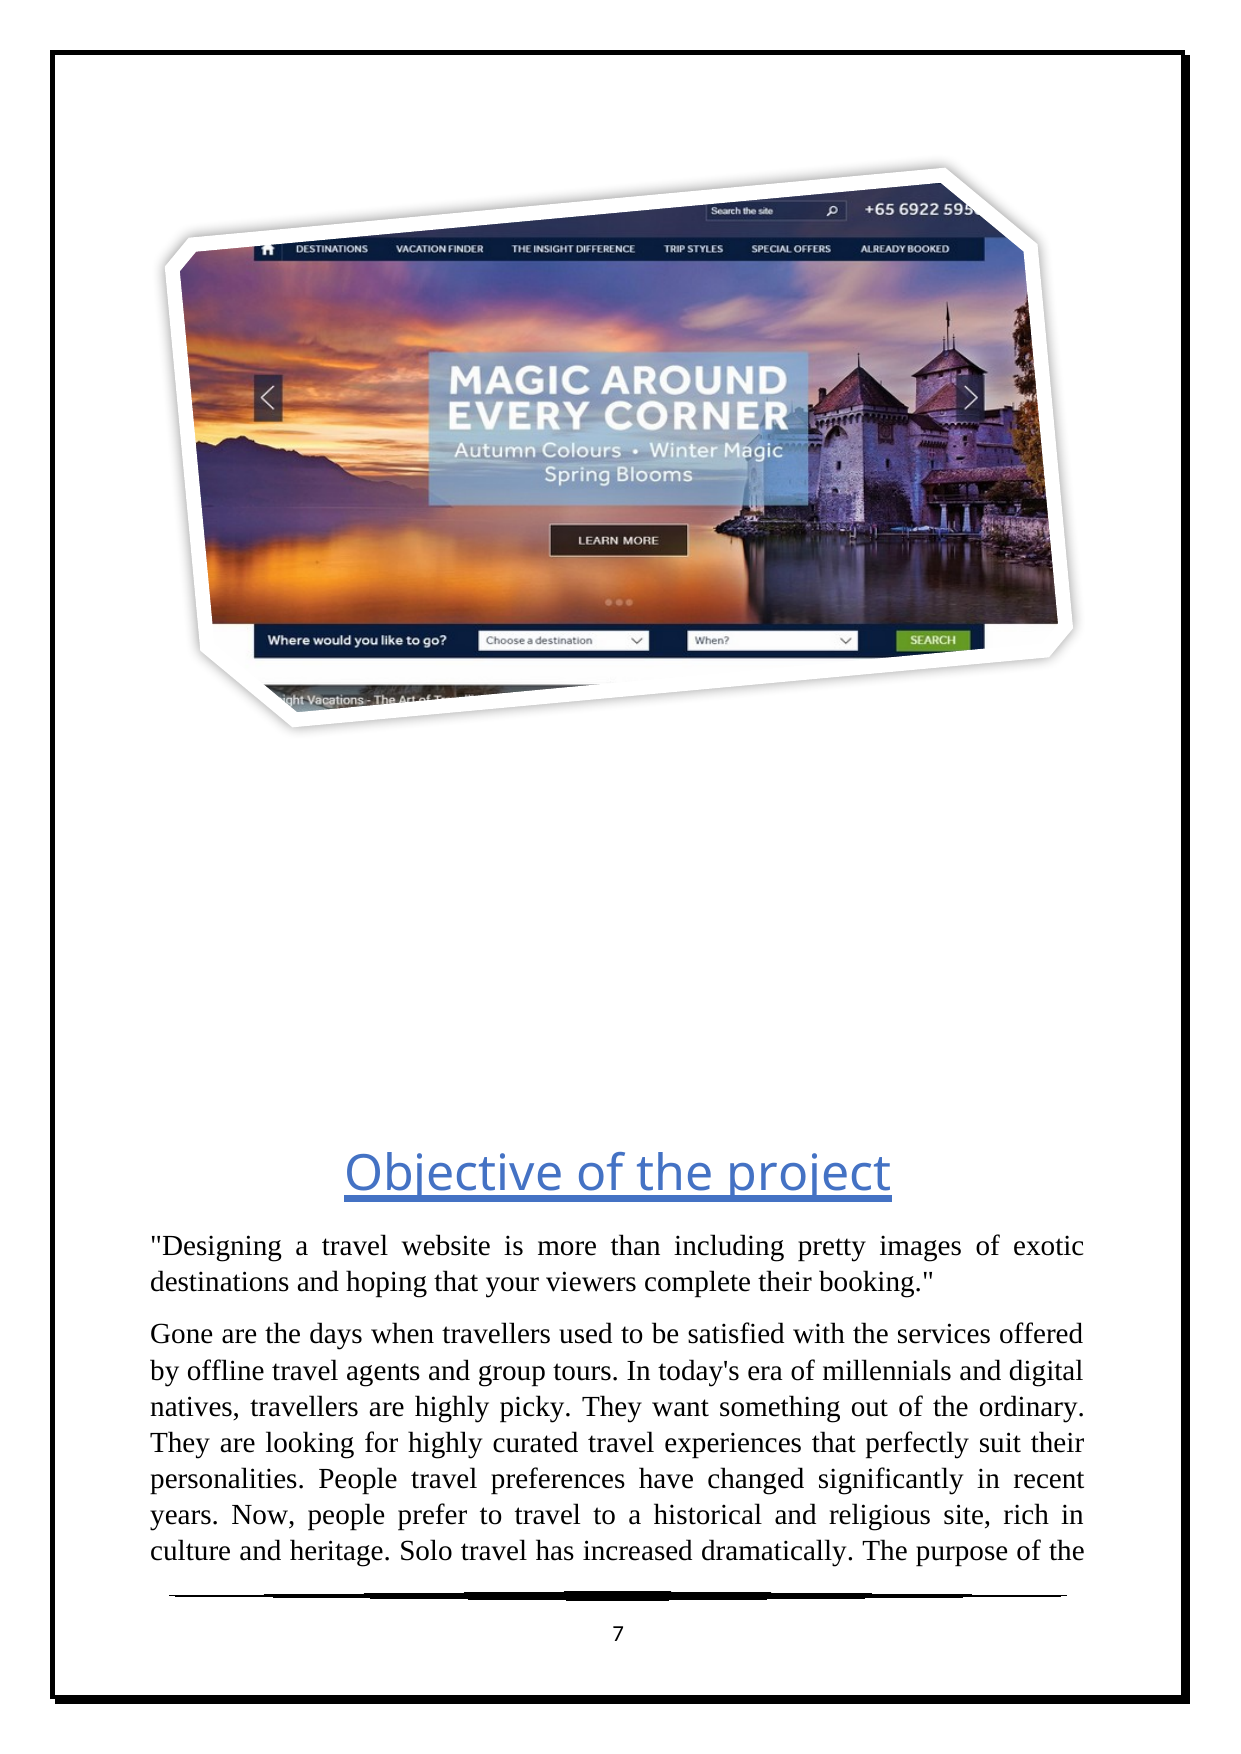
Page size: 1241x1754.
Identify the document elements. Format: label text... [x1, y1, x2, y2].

text Objective of the project [150, 1137, 1086, 1206]
picture [180, 183, 1057, 712]
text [150, 1317, 1086, 1567]
text "Designing a travel website is more than including pretty images of exotic destinations and hoping that your viewers complete their booking." [150, 1228, 1086, 1297]
